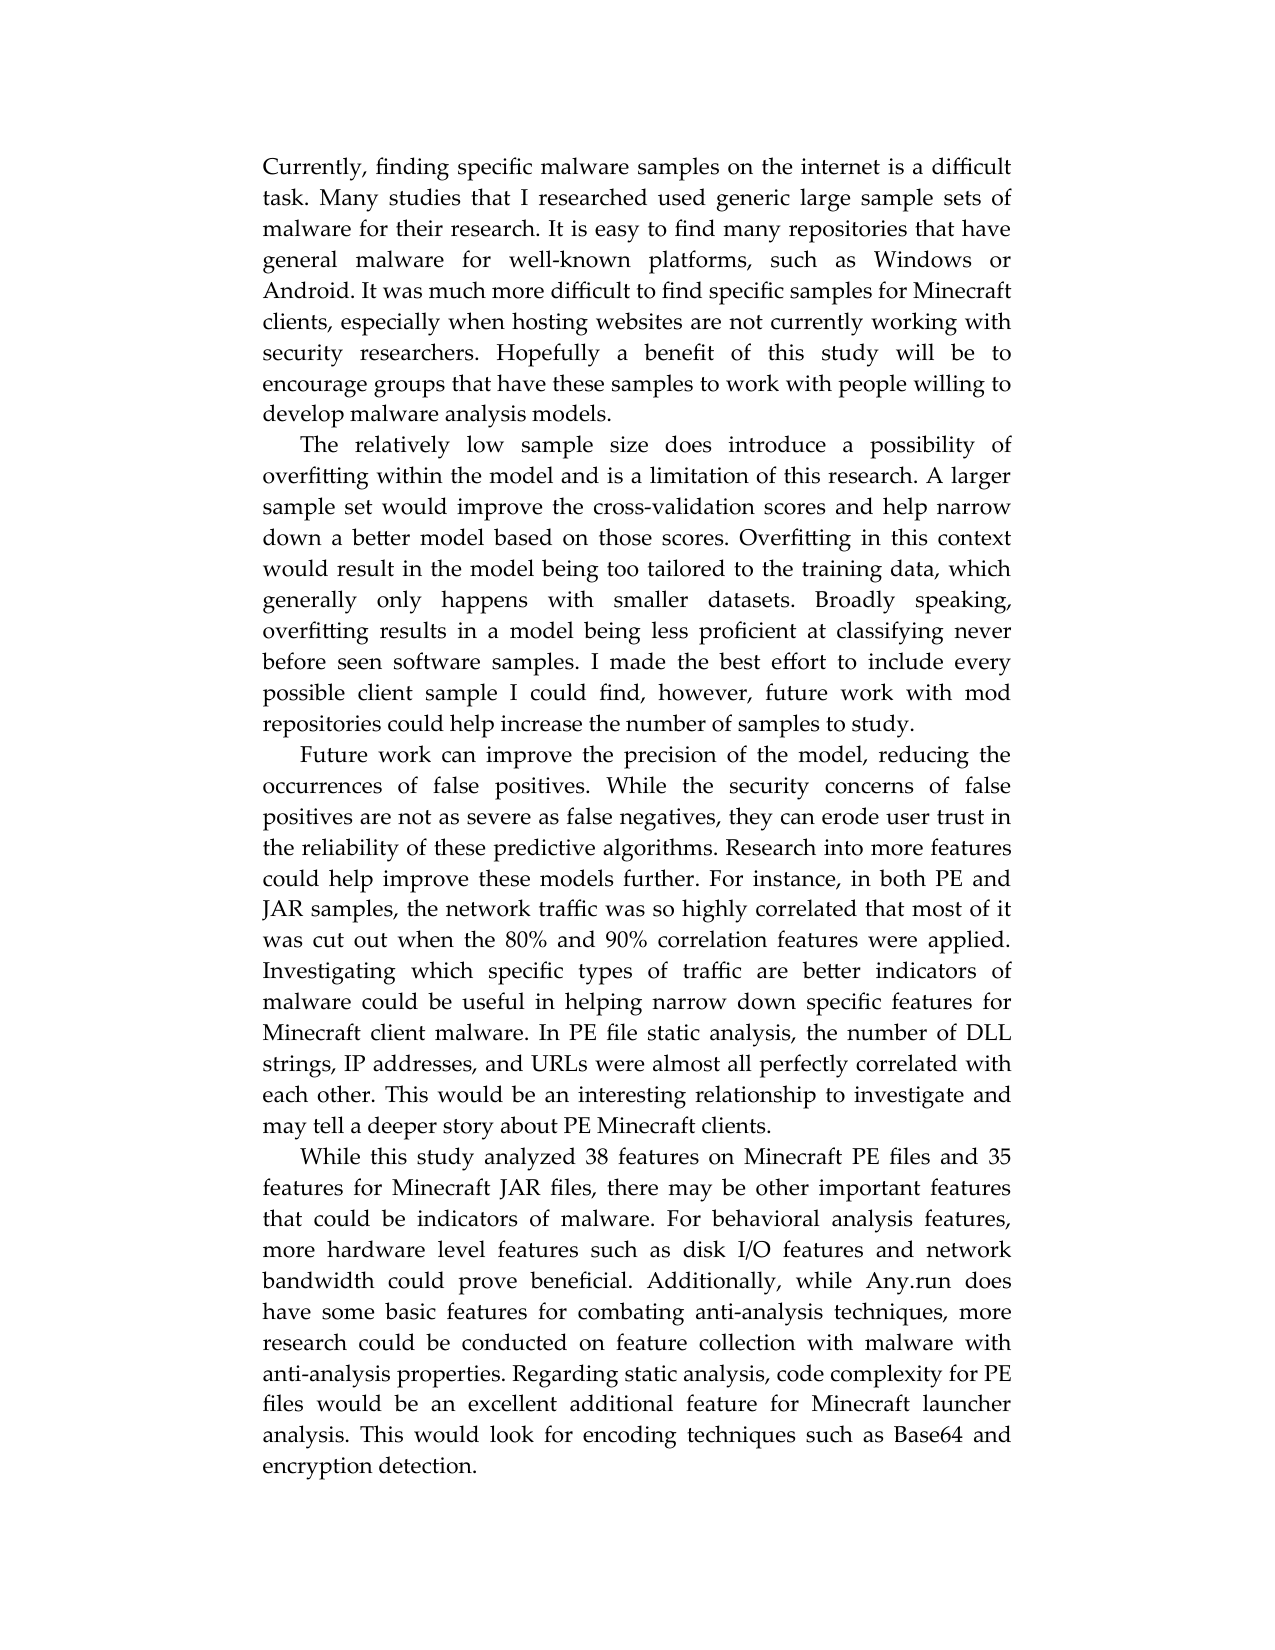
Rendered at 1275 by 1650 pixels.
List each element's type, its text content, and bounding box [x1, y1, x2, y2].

text Future work can improve the precision of the model, reducing the occurrences of false positives. While the security concerns of false positives are not as severe as false negatives, they can erode user trust in the reliability of these predictive algorithms. Research into more features could help improve these models further. For instance, in both PE and JAR samples, the network traffic was so highly correlated that most of it was cut out when the 80% and 90% correlation features were applied. Investigating which specific types of traffic are better indicators of malware could be useful in helping narrow down specific features for Minecraft client malware. In PE file static analysis, the number of DLL strings, IP addresses, and URLs were almost all perfectly correlated with each other. This would be an interesting relationship to investigate and may tell a deeper story about PE Minecraft clients. [262, 738, 1012, 1140]
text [262, 150, 1012, 428]
text The relatively low sample size does introduce a possibility of overfitting within the model and is a limitation of this research. A larger sample set would improve the cross-validation scores and help narrow down a better model based on those scores. Overfitting in this context would result in the model being too tailored to the training data, which generally only happens with smaller datasets. Broadly speaking, overfitting results in a model being less proficient at classifying never before seen software samples. I made the best effort to include every possible client sample I could find, however, future work with mod repositories could help increase the number of samples to study. [262, 428, 1012, 738]
text While this study analyzed 38 features on Minecraft PE files and 35 features for Minecraft JAR files, there may be other important features that could be indicators of malware. For behavioral analysis features, more hardware level features such as disk I/O features and network bandwidth could prove beneficial. Additionally, while Any.run does have some basic features for combating anti-analysis techniques, more research could be conducted on feature collection with malware with anti-analysis properties. Regarding static analysis, code complexity for PE files would be an excellent additional feature for Minecraft launcher analysis. This would look for encoding techniques such as Base64 and encryption detection. [262, 1140, 1012, 1480]
